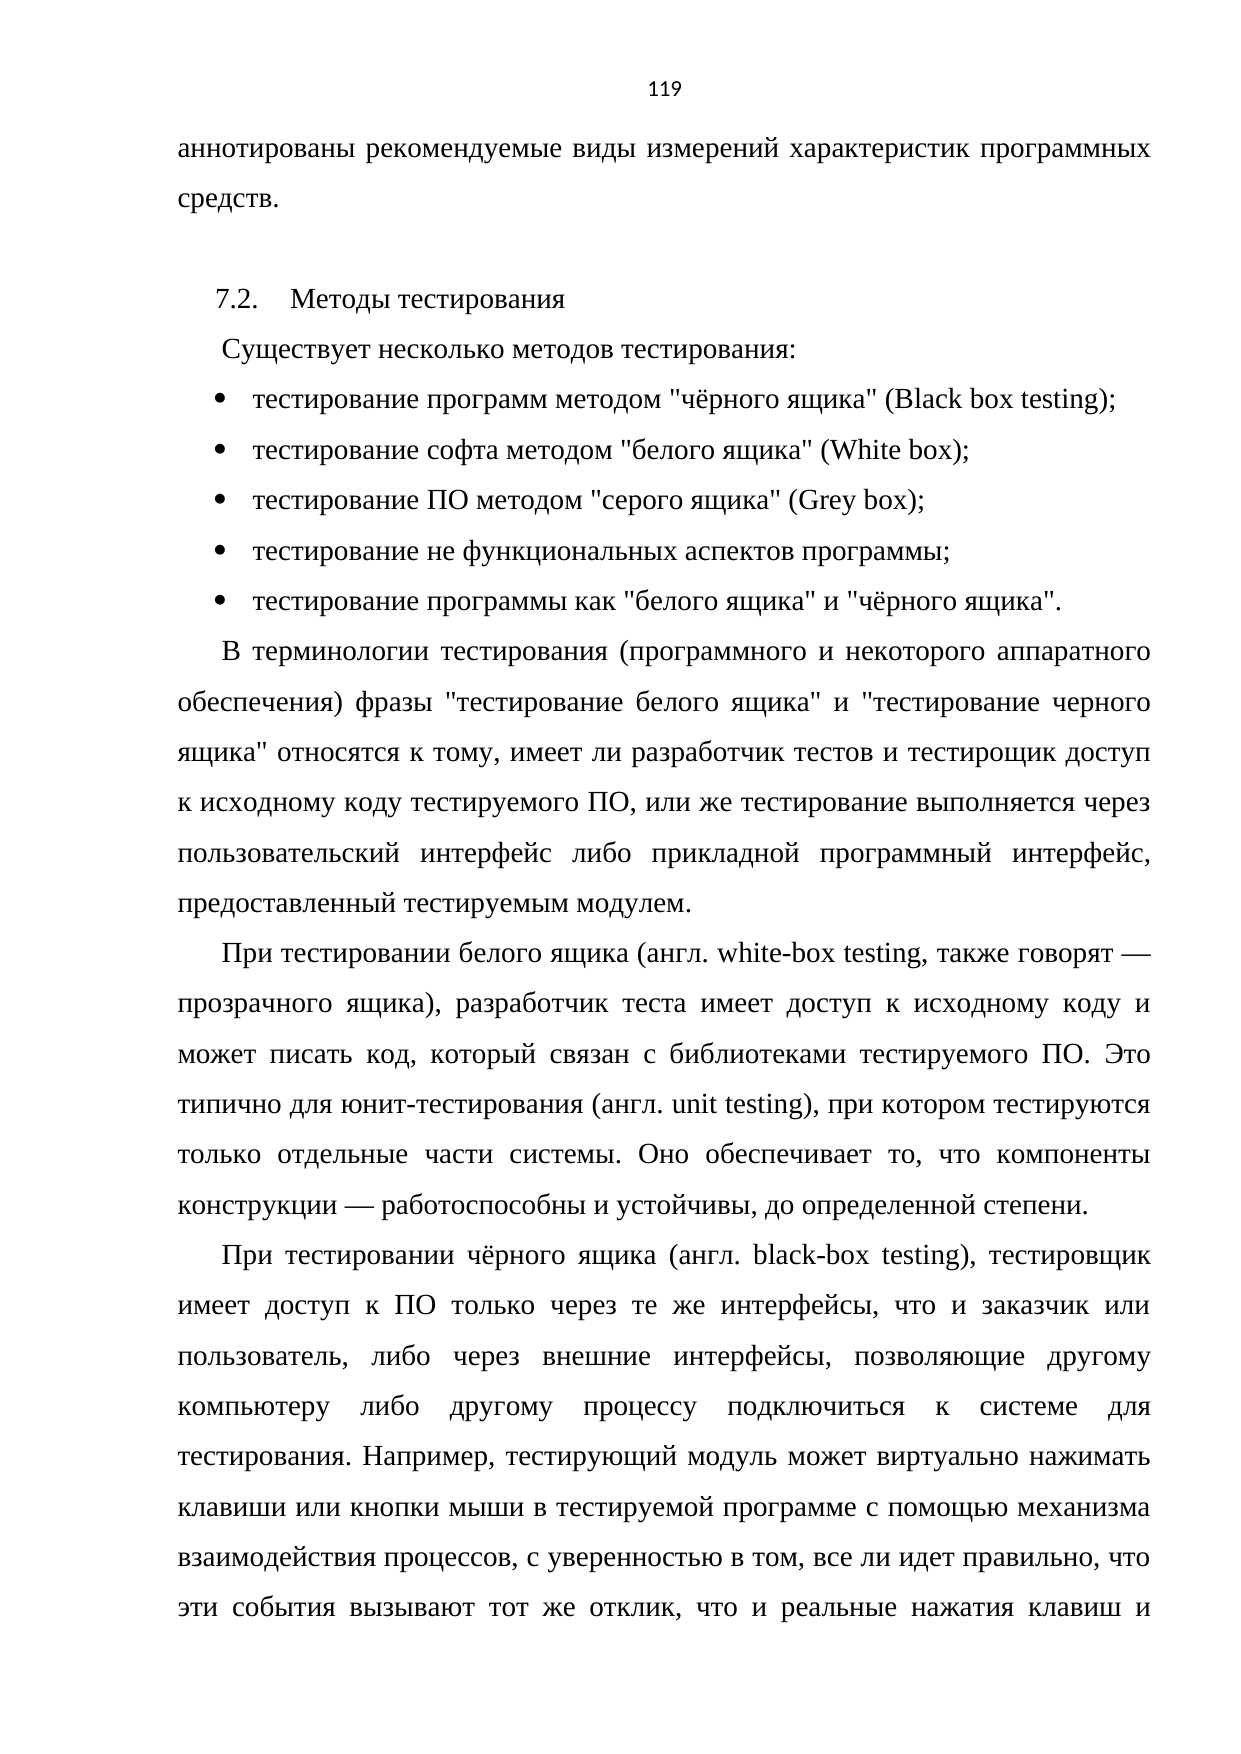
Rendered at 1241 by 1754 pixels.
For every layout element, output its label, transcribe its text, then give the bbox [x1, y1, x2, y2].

list тестирование не функциональных аспектов программы; [215, 533, 1152, 566]
list тестирование программы как "белого ящика" и "чёрного ящика". [215, 583, 1152, 617]
list тестирование программ методом "чёрного ящика" (Black box testing); [215, 381, 1152, 415]
list Методы тестирования [215, 281, 1152, 314]
text При тестировании белого ящика (англ. white-box testing, также говорят — прозрачного ящика), разработчик теста имеет доступ к исходному коду и может писать код, который связан с библиотеками тестируемого ПО. Это типично для юнит-тестирования (англ. unit testing), при котором тестируются только отдельные части системы. Оно обеспечивает то, что компоненты конструкции — работоспособны и устойчивы, до определенной степени. [177, 935, 1152, 1220]
list тестирование ПО методом "серого ящика" (Grey box); [215, 482, 1152, 516]
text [177, 1237, 1152, 1623]
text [177, 130, 1152, 214]
text В терминологии тестирования (программного и некоторого аппаратного обеспечения) фразы "тестирование белого ящика" и "тестирование черного ящика" относятся к тому, имеет ли разработчик тестов и тестирощик доступ к исходному коду тестируемого ПО, или же тестирование выполняется через пользовательский интерфейс либо прикладной программный интерфейс, предоставленный тестируемым модулем. [177, 633, 1152, 918]
list тестирование софта методом "белого ящика" (White box); [215, 432, 1152, 465]
text Существует несколько методов тестирования: [177, 331, 1152, 364]
